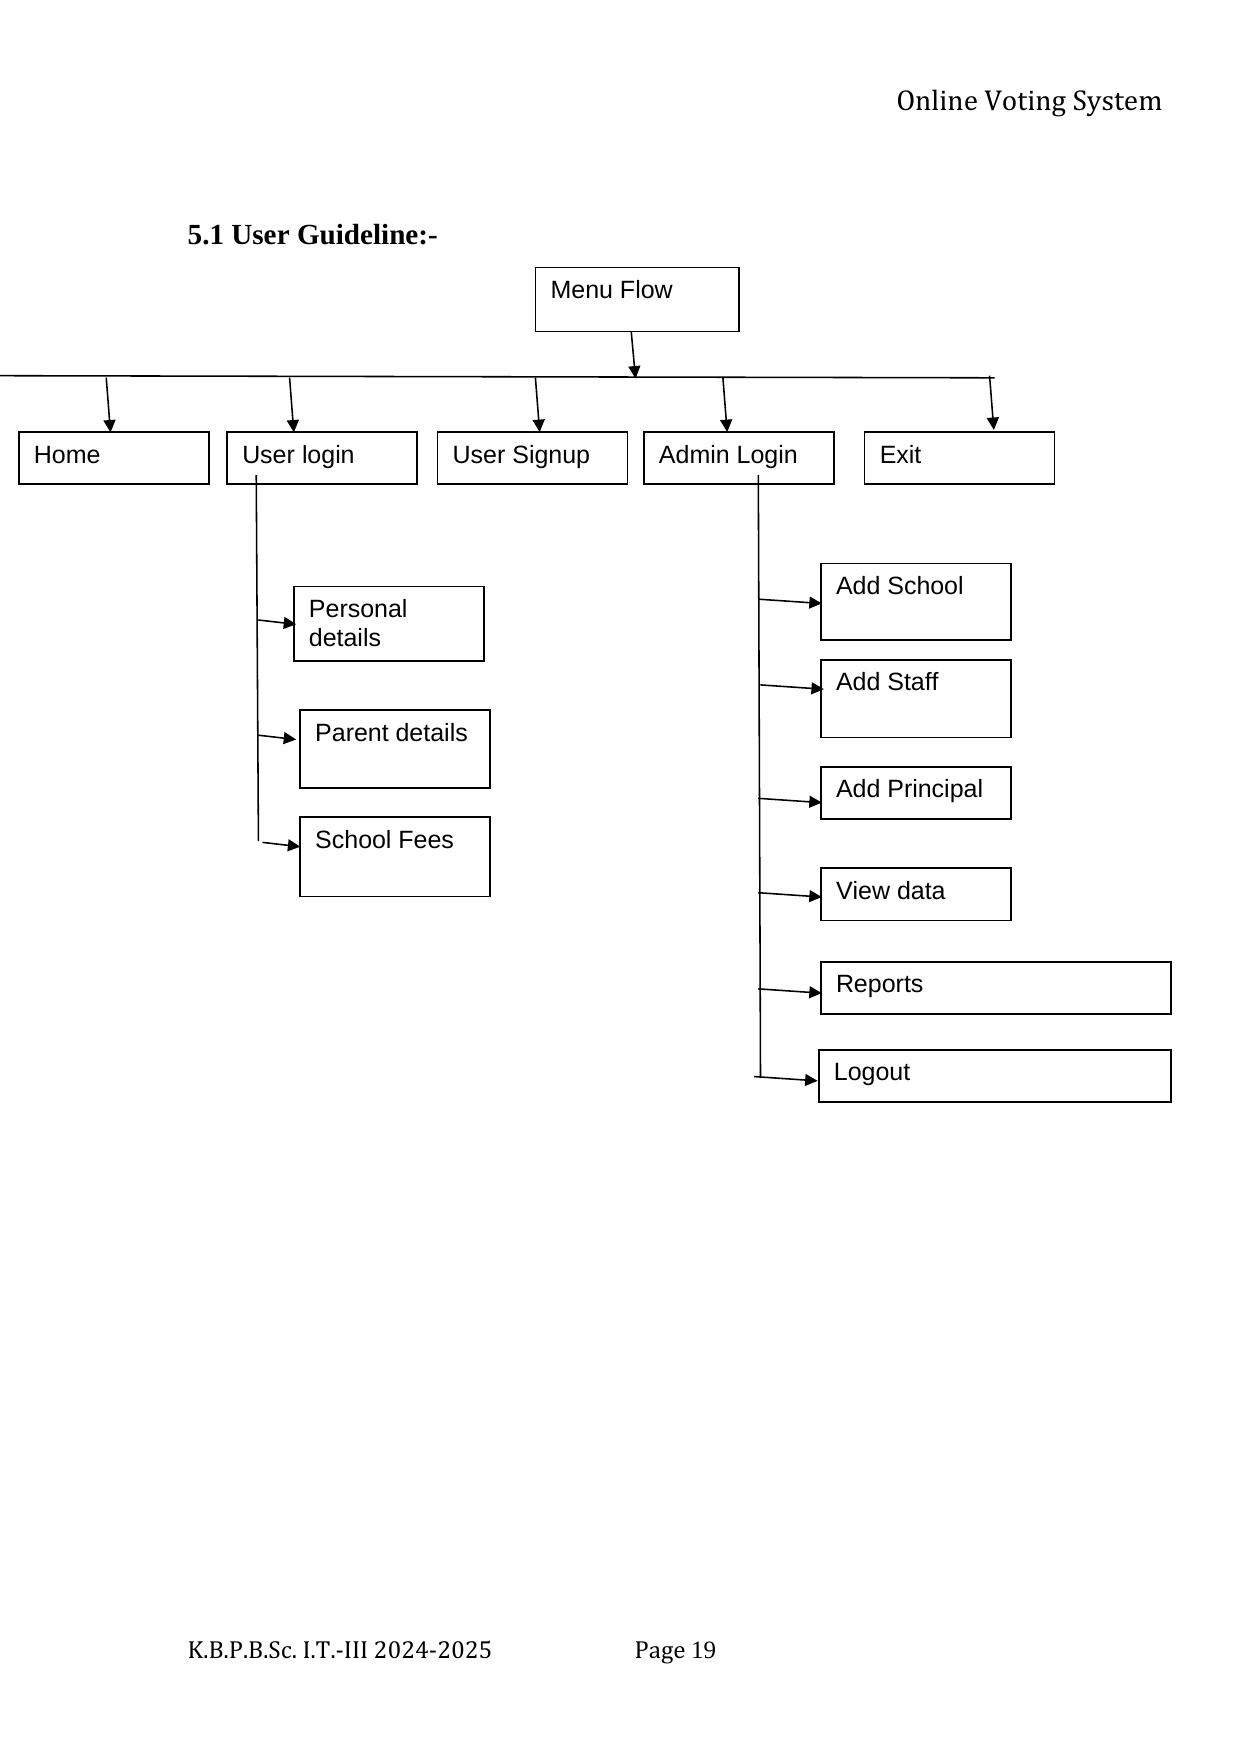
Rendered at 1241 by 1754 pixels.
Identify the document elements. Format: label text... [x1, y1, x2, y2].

text 5.1 User Guideline:- [187, 217, 1090, 251]
